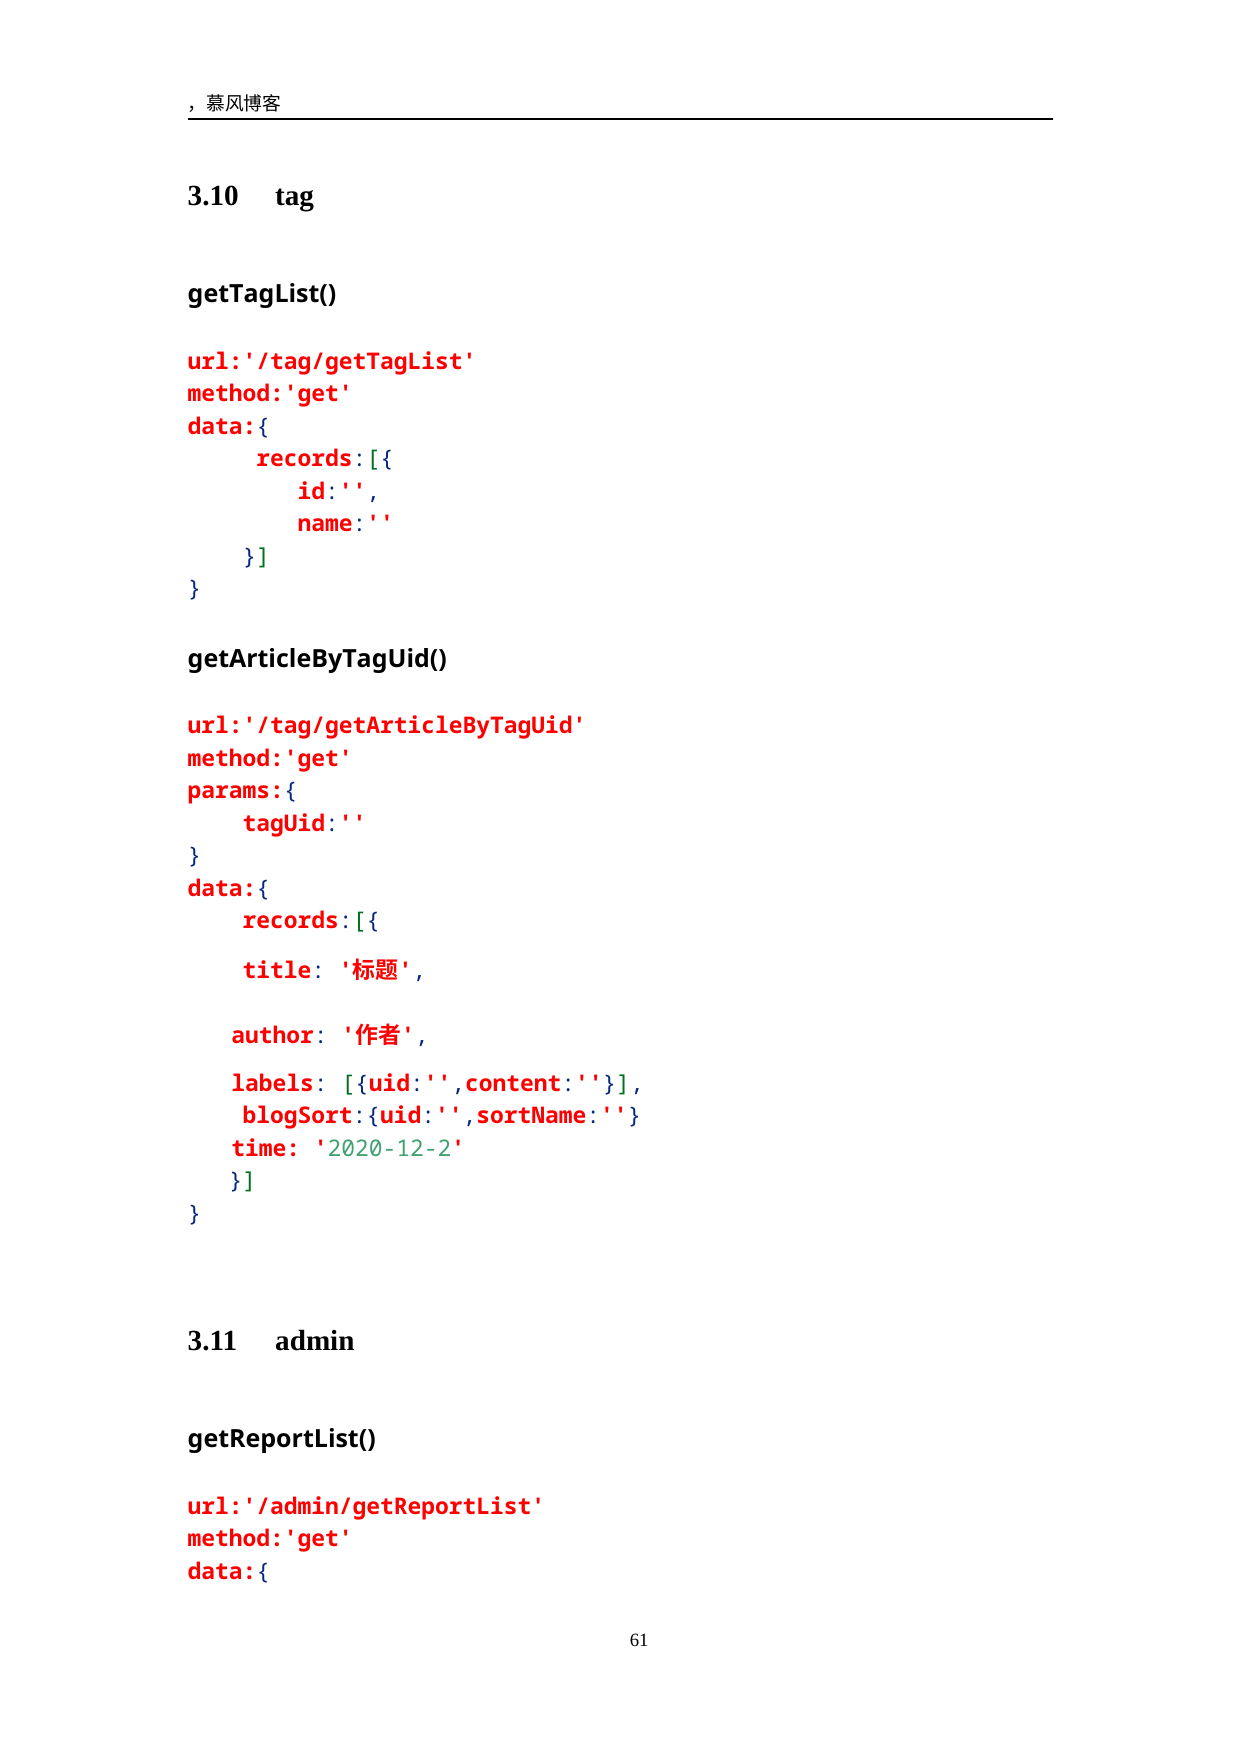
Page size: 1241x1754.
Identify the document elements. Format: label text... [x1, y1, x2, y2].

text url:'/tag/getTagList' method:'get' data:{ records:[{ id:'', name:'' }] } [187, 344, 1053, 604]
subtitle tag [187, 162, 1053, 227]
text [187, 1489, 1053, 1587]
text getArticleByTagUid() [187, 625, 1053, 690]
subtitle admin [187, 1307, 1053, 1372]
text url:'/tag/getArticleByTagUid' method:'get' params:{ tagUid:'' } data:{ records:[{ title: '标题', author: '作者', labels: [{uid:'',content:''}], blogSort:{uid:'',sortName:''} time: '2020-12-2' }] } [187, 709, 1053, 1229]
text getReportList() [187, 1405, 1053, 1470]
text getTagList() [187, 260, 1053, 325]
